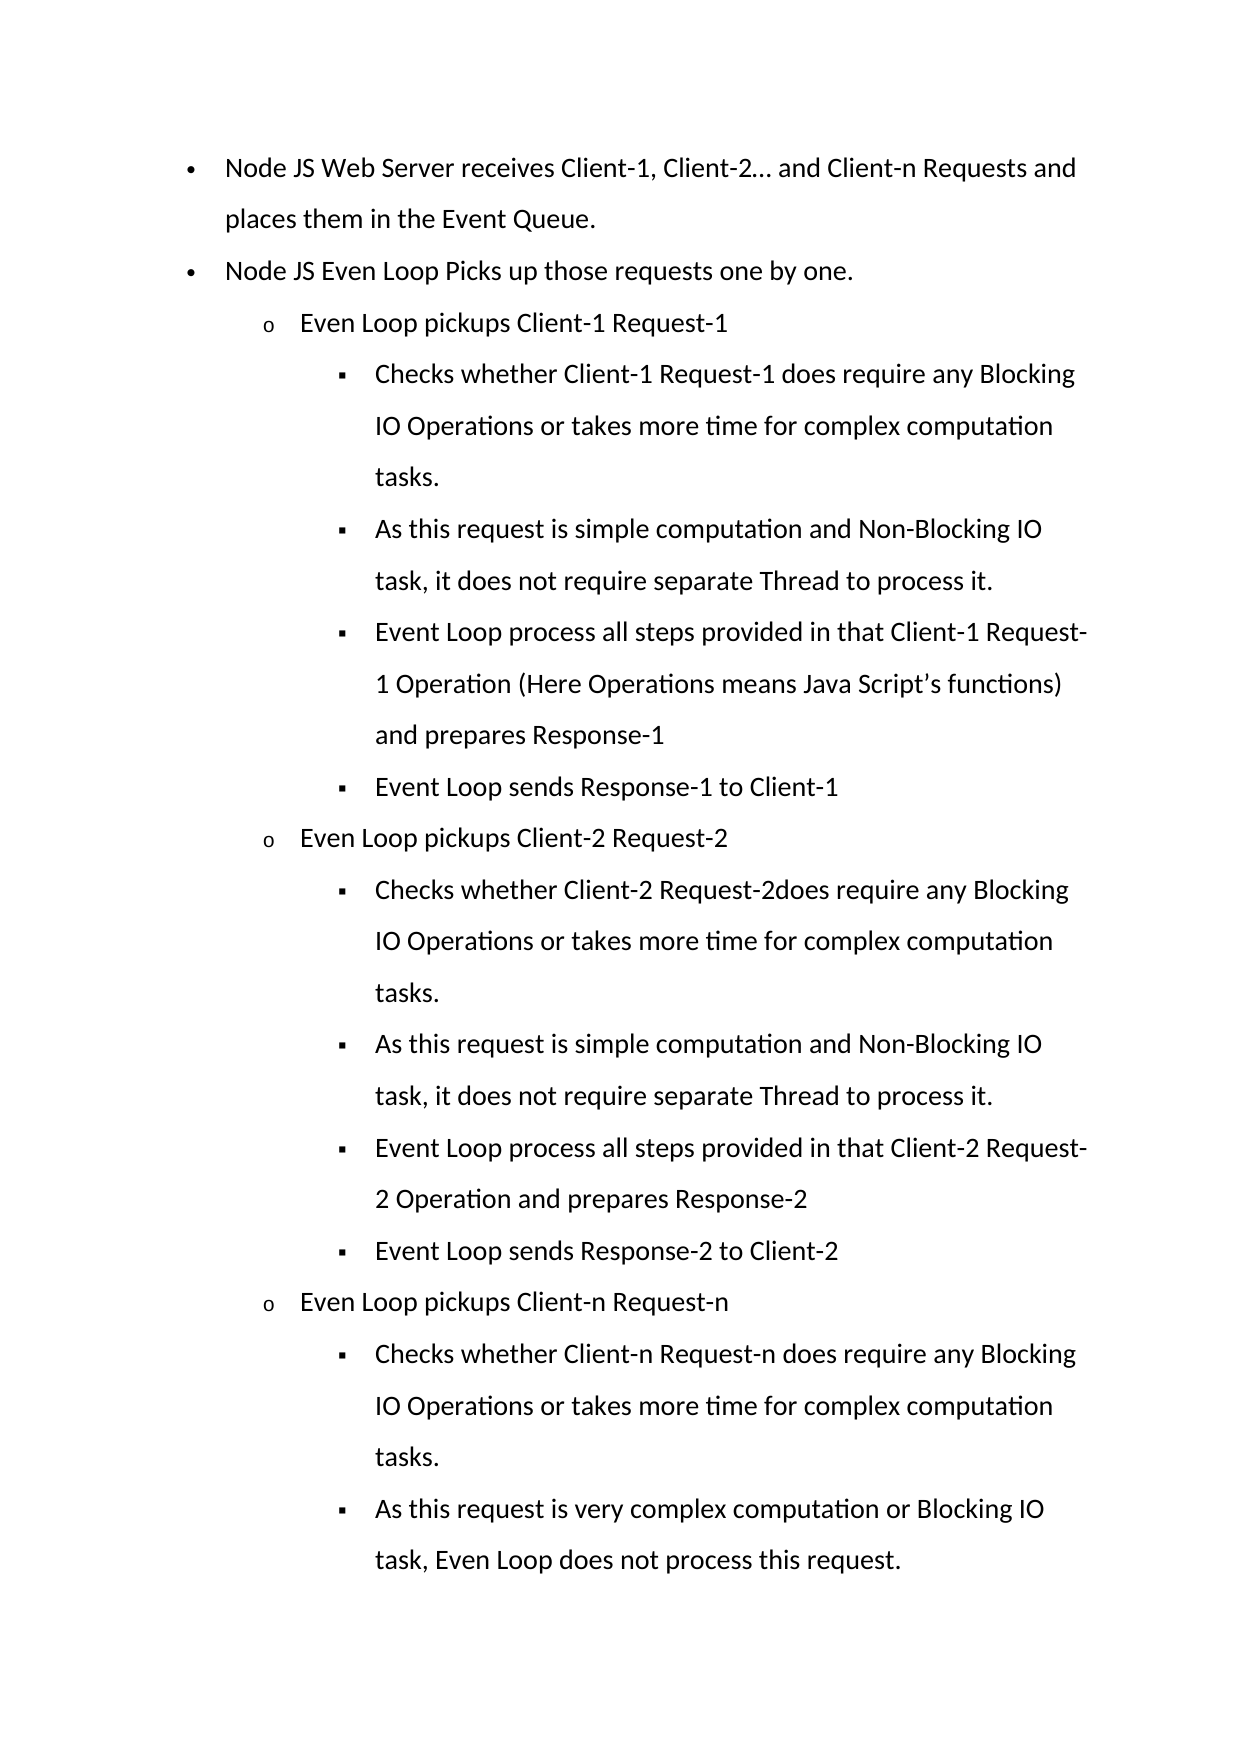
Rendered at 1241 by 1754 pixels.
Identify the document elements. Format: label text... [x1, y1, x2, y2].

list As this request is simple computation and Non-Blocking IO task, it does not require separate Thread to process it. [337, 1027, 1090, 1112]
list Node JS Even Loop Picks up those requests one by one. [187, 253, 1090, 287]
list Event Loop process all steps provided in that Client-2 Request-2 Operation and prepares Response-2 [337, 1130, 1090, 1216]
list Even Loop pickups Client-1 Request-1 [262, 305, 1090, 339]
list Event Loop sends Response-2 to Client-2 [337, 1233, 1090, 1267]
list Checks whether Client-2 Request-2does require any Blocking IO Operations or takes more time for complex computation tasks. [337, 872, 1090, 1009]
list Event Loop process all steps provided in that Client-1 Request-1 Operation (Here Operations means Java Script’s functions) and prepares Response-1 [337, 614, 1090, 752]
list As this request is simple computation and Non-Blocking IO task, it does not require separate Thread to process it. [337, 511, 1090, 597]
list Checks whether Client-1 Request-1 does require any Blocking IO Operations or takes more time for complex computation tasks. [337, 356, 1090, 494]
list Even Loop pickups Client-2 Request-2 [262, 820, 1090, 855]
list Even Loop pickups Client-n Request-n [262, 1284, 1090, 1319]
list As this request is very complex computation or Blocking IO task, Even Loop does not process this request. [337, 1491, 1090, 1577]
list Checks whether Client-n Request-n does require any Blocking IO Operations or takes more time for complex computation tasks. [337, 1336, 1090, 1473]
list Node JS Web Server receives Client-1, Client-2… and Client-n Requests and places them in the Event Queue. [187, 150, 1090, 236]
list Event Loop sends Response-1 to Client-1 [337, 769, 1090, 803]
